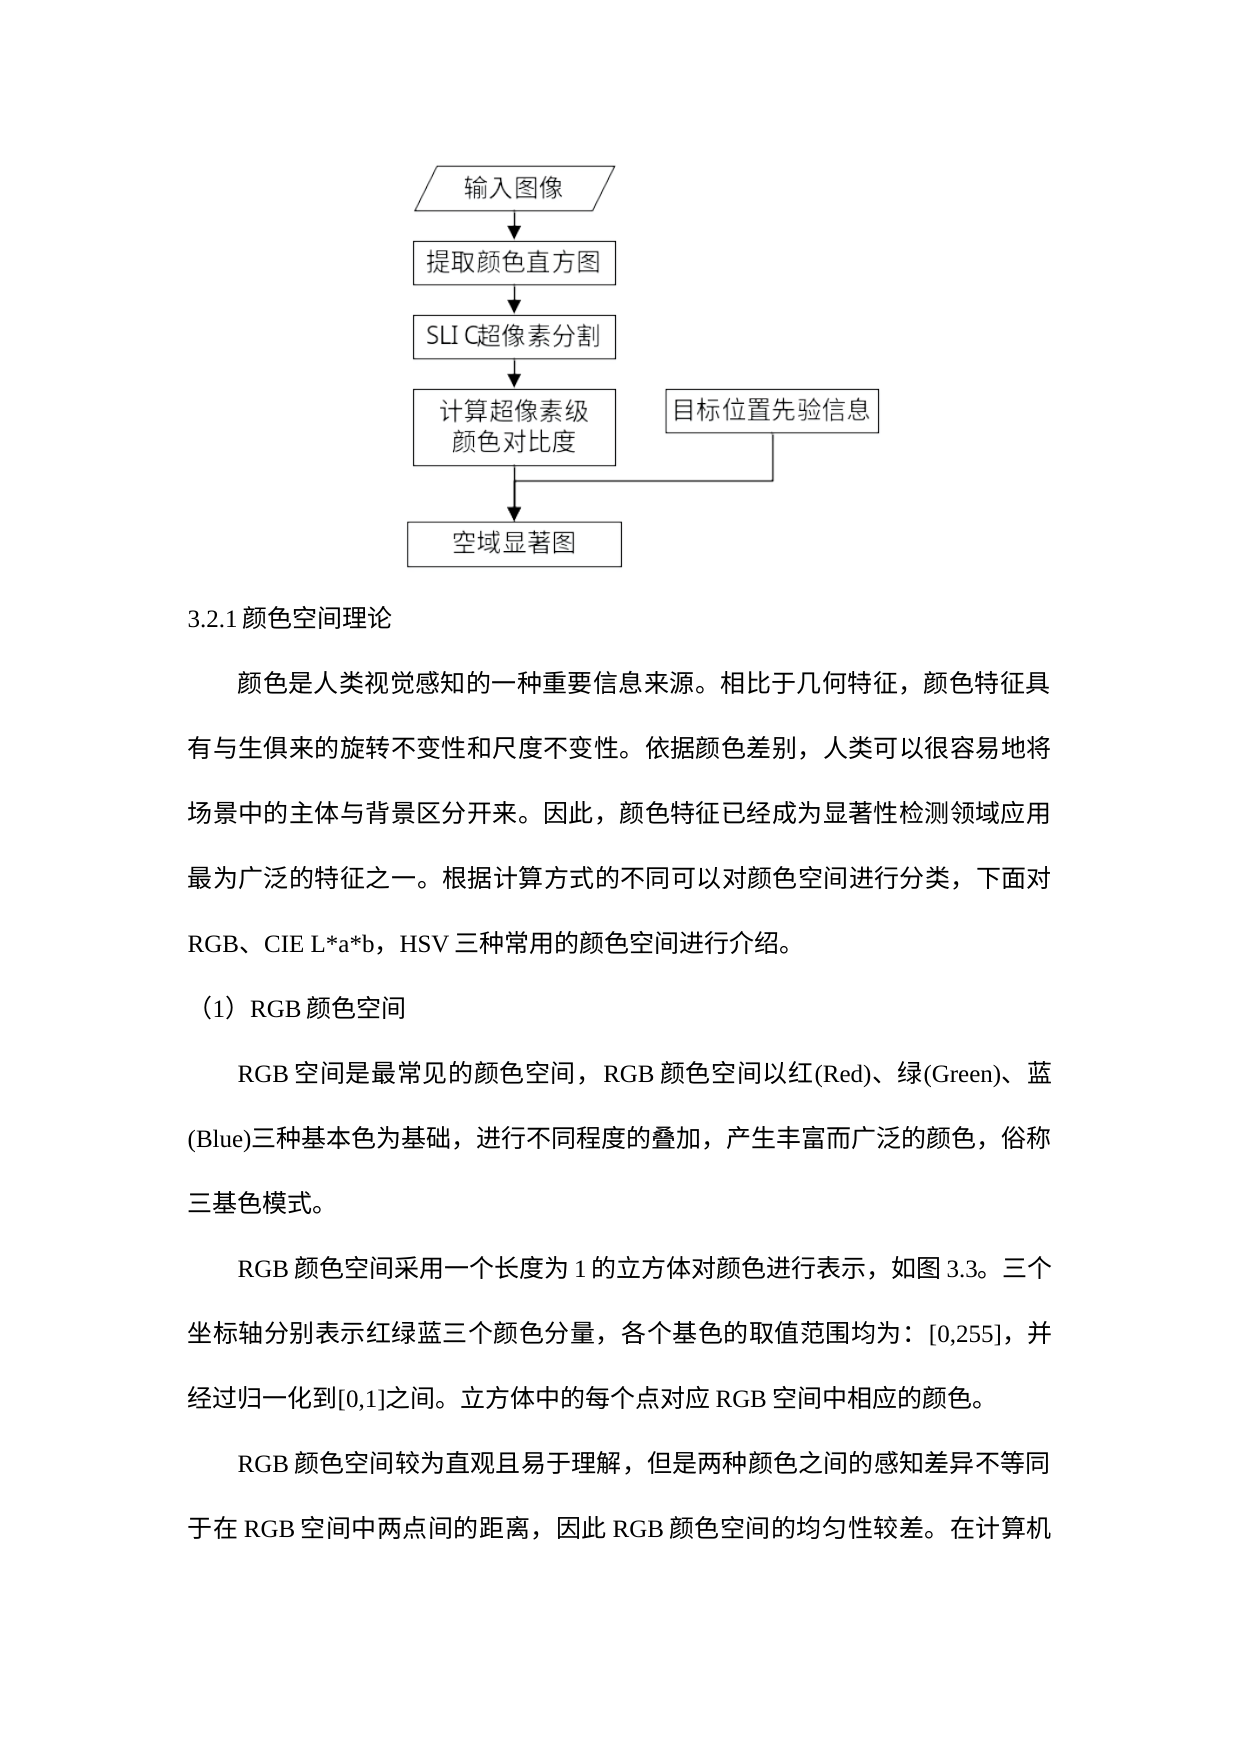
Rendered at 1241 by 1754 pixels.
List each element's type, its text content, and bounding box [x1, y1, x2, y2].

text 颜色是人类视觉感知的一种重要信息来源。相比于几何特征，颜色特征具有与生俱来的旋转不变性和尺度不变性。依据颜色差别，人类可以很容易地将场景中的主体与背景区分开来。因此，颜色特征已经成为显著性检测领域应用最为广泛的特征之一。根据计算方式的不同可以对颜色空间进行分类，下面对RGB、CIE L*a*b，HSV三种常用的颜色空间进行介绍。 [187, 649, 1053, 974]
text RGB颜色空间采用一个长度为1的立方体对颜色进行表示，如图3.3。三个坐标轴分别表示红绿蓝三个颜色分量，各个基色的取值范围均为：[0,255]，并经过归一化到[0,1]之间。立方体中的每个点对应RGB空间中相应的颜色。 [187, 1234, 1053, 1429]
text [187, 1429, 1053, 1559]
text 3.2.1颜色空间理论 [187, 584, 1053, 649]
text （1）RGB颜色空间 [187, 974, 1053, 1039]
text RGB空间是最常见的颜色空间，RGB颜色空间以红(Red)、绿(Green)、蓝(Blue)三种基本色为基础，进行不同程度的叠加，产生丰富而广泛的颜色，俗称三基色模式。 [187, 1039, 1053, 1234]
